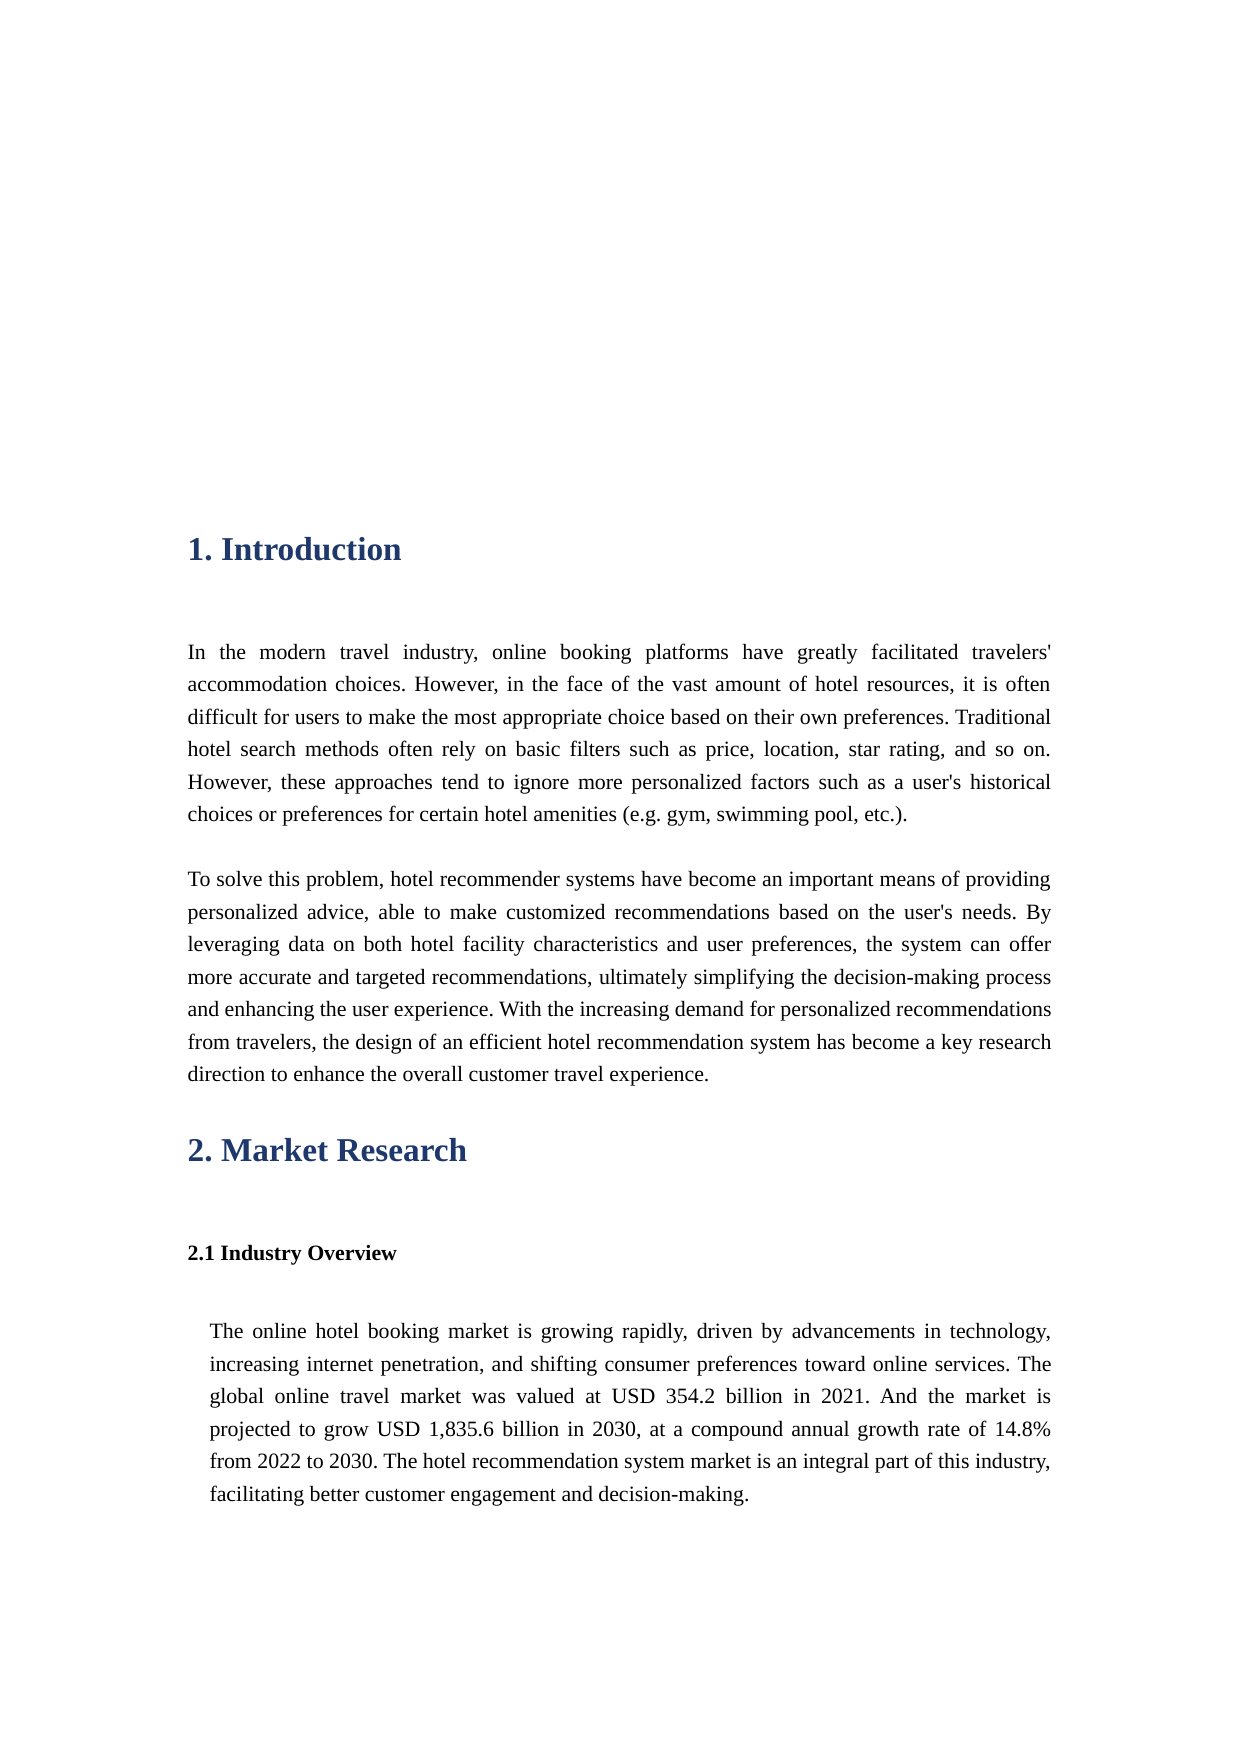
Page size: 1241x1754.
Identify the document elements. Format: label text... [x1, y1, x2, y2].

subtitle 2.1 Industry Overview [187, 1237, 1053, 1269]
text In the modern travel industry, online booking platforms have greatly facilitated travelers' accommodation choices. However, in the face of the vast amount of hotel resources, it is often difficult for users to make the most appropriate choice based on their own preferences. Traditional hotel search methods often rely on basic filters such as price, location, star rating, and so on. However, these approaches tend to ignore more personalized factors such as a user's historical choices or preferences for certain hotel amenities (e.g. gym, swimming pool, etc.). [187, 635, 1053, 830]
text The online hotel booking market is growing rapidly, driven by advancements in technology, increasing internet penetration, and shifting consumer preferences toward online services. The global online travel market was valued at USD 354.2 billion in 2021. And the market is projected to grow USD 1,835.6 billion in 2030, at a compound annual growth rate of 14.8% from 2022 to 2030. The hotel recommendation system market is an integral part of this industry, facilitating better customer engagement and decision-making. [209, 1314, 1053, 1509]
subtitle Introduction [187, 515, 1053, 580]
subtitle Market Research [187, 1117, 1053, 1182]
text To solve this problem, hotel recommender systems have become an important means of providing personalized advice, able to make customized recommendations based on the user's needs. By leveraging data on both hotel facility characteristics and user preferences, the system can offer more accurate and targeted recommendations, ultimately simplifying the decision-making process and enhancing the user experience. With the increasing demand for personalized recommendations from travelers, the design of an efficient hotel recommendation system has become a key research direction to enhance the overall customer travel experience. [187, 862, 1053, 1090]
